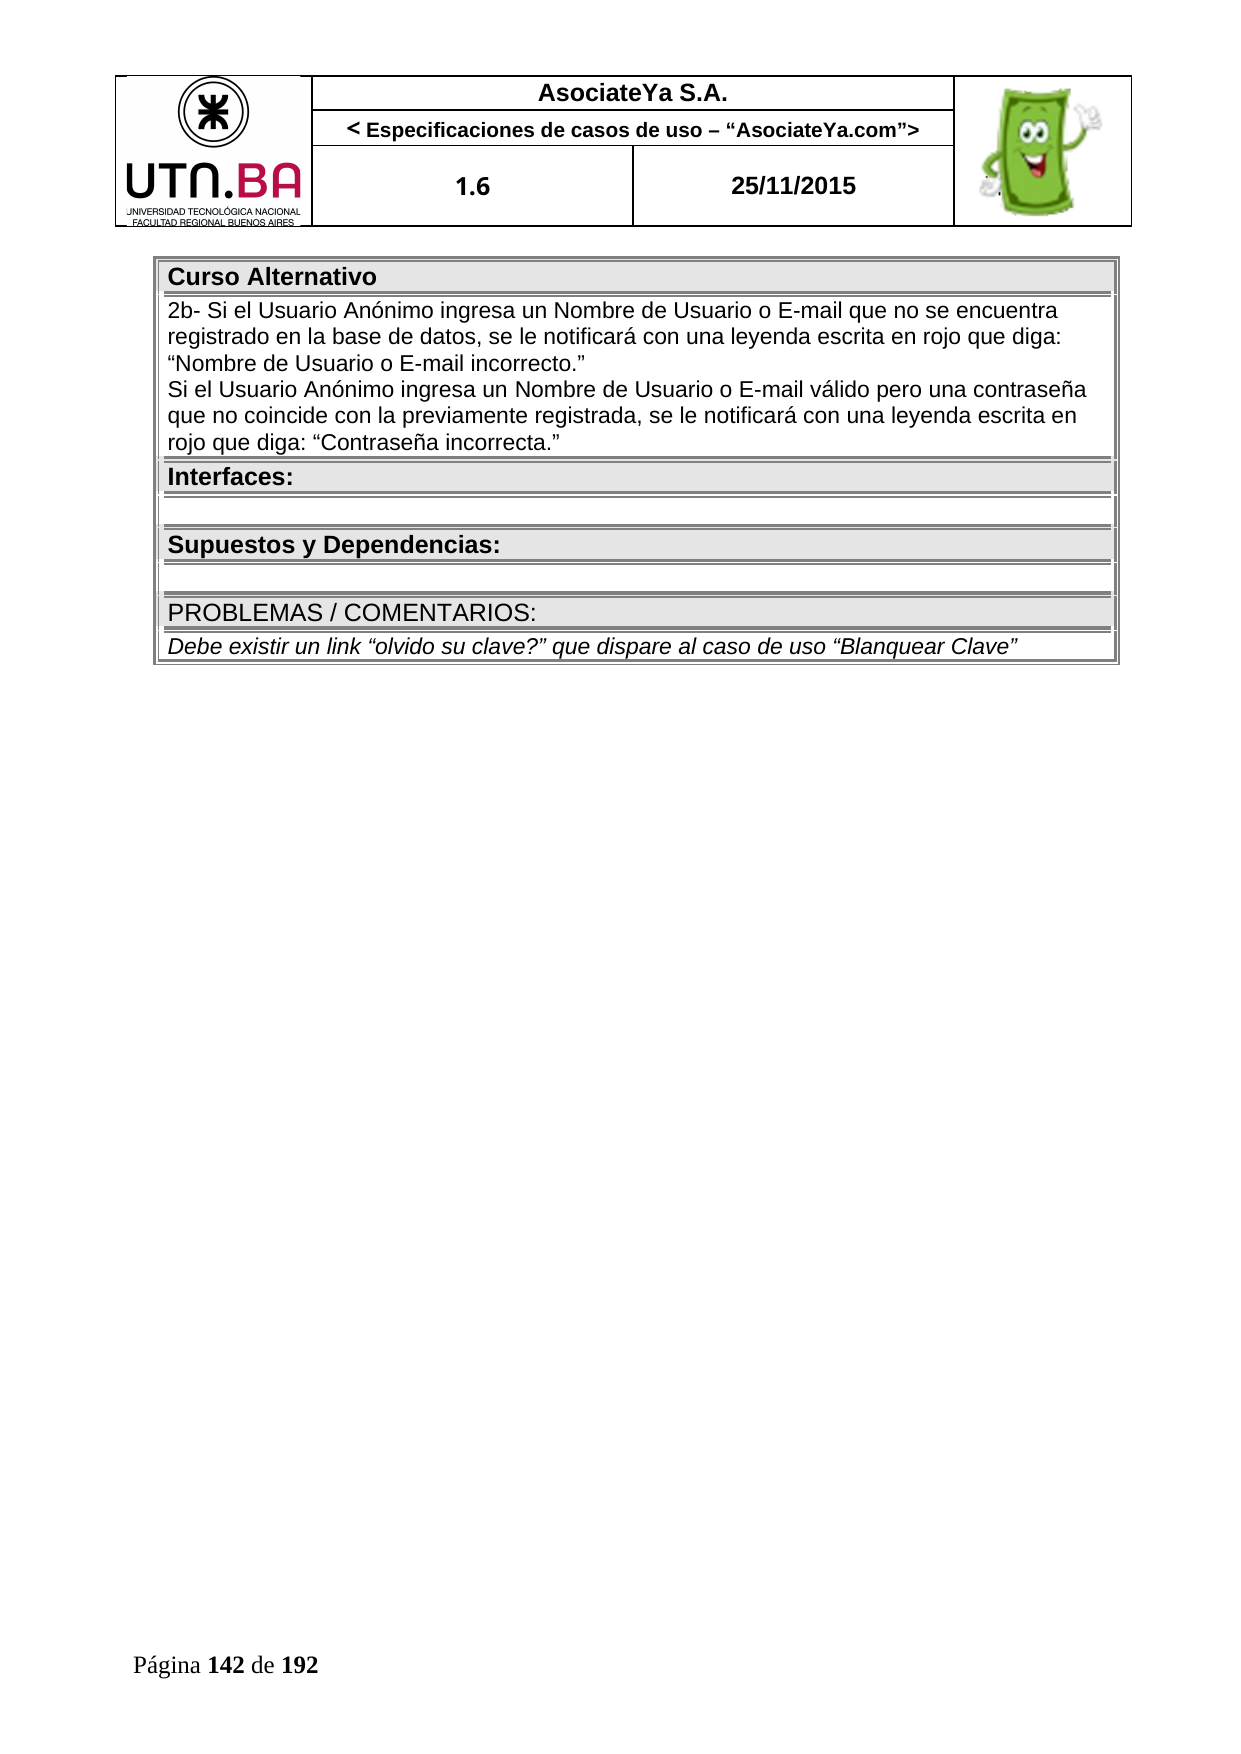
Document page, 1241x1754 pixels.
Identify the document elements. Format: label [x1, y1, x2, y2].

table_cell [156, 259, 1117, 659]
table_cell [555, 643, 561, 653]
picture [126, 76, 301, 226]
picture [967, 81, 1111, 221]
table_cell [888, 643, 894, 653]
